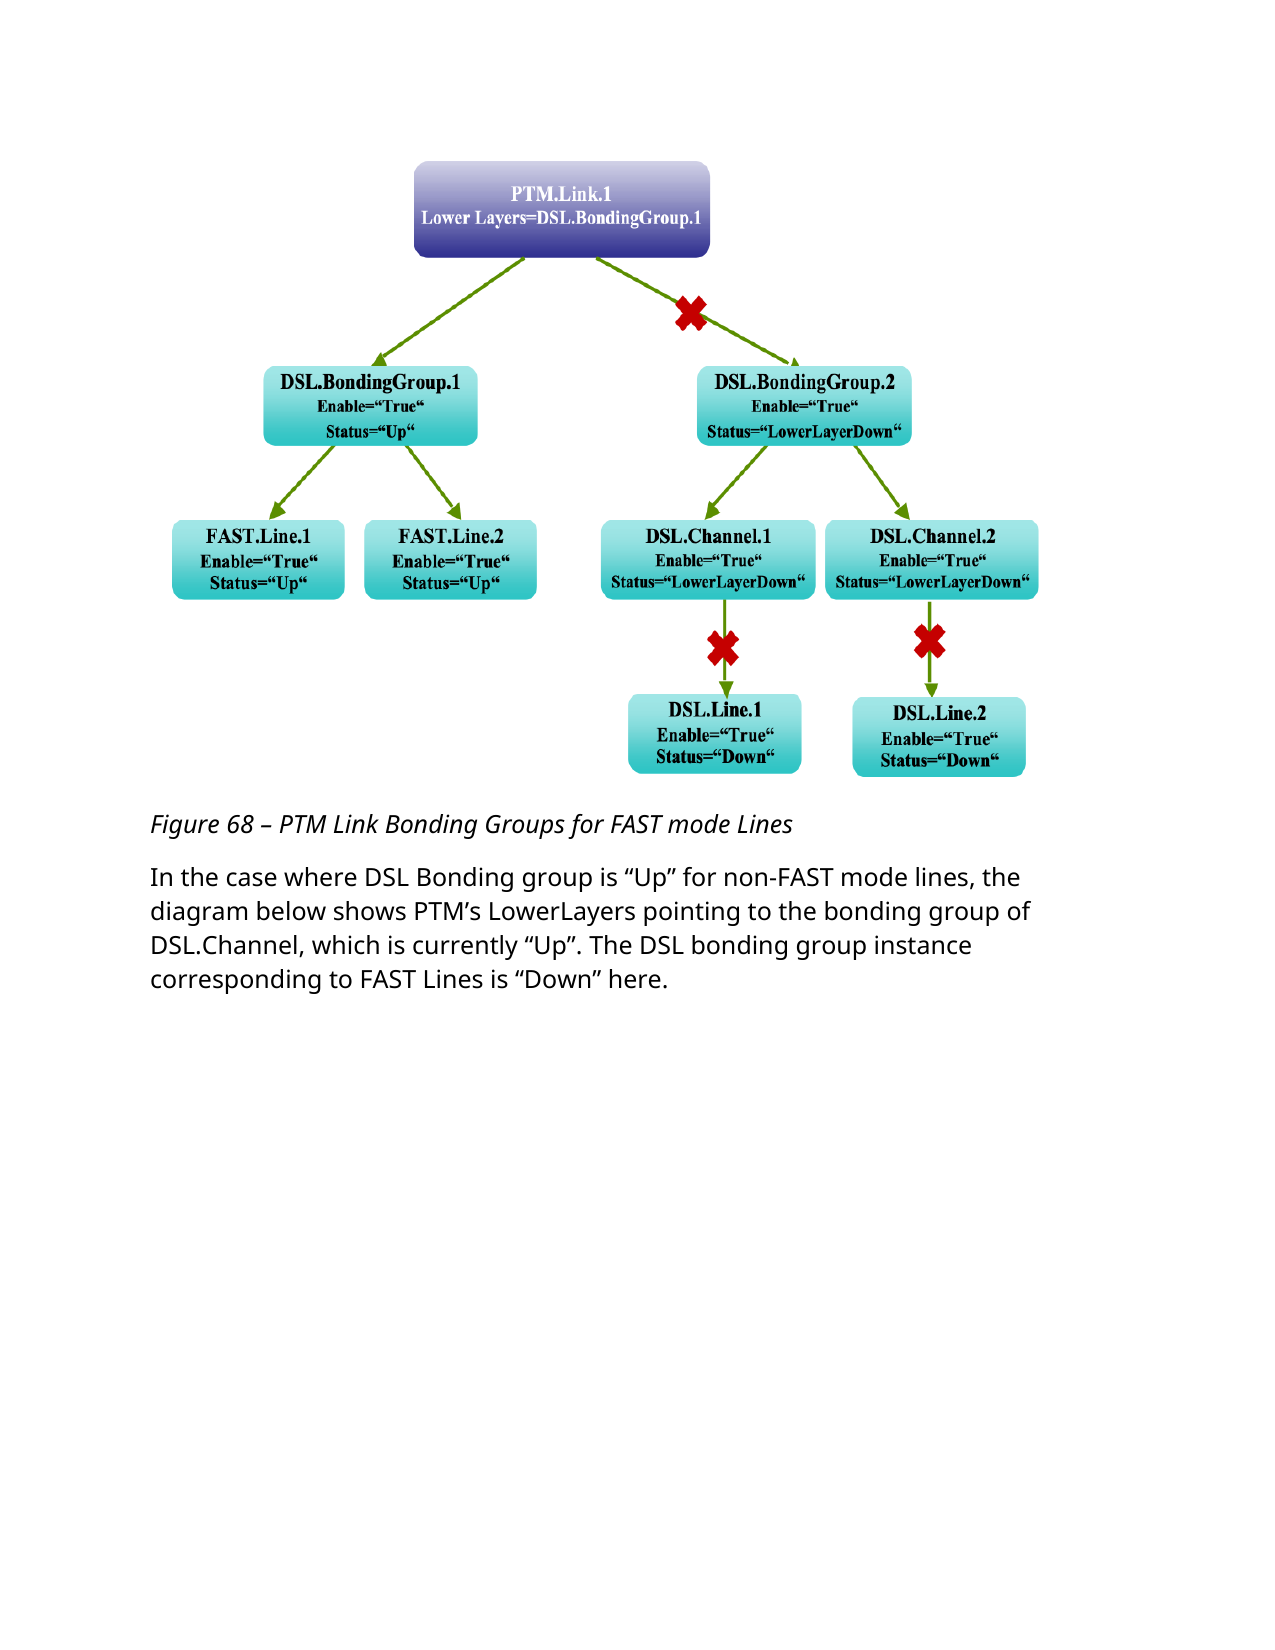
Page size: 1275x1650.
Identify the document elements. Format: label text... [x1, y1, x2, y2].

picture [168, 150, 1044, 786]
text Figure 68 – PTM Link Bonding Groups for FAST mode Lines [150, 807, 1125, 841]
text In the case where DSL Bonding group is “Up” for non-FAST mode lines, the diagram below shows PTM’s LowerLayers pointing to the bonding group of DSL.Channel, which is currently “Up”. The DSL bonding group instance corresponding to FAST Lines is “Down” here. [150, 860, 1125, 996]
